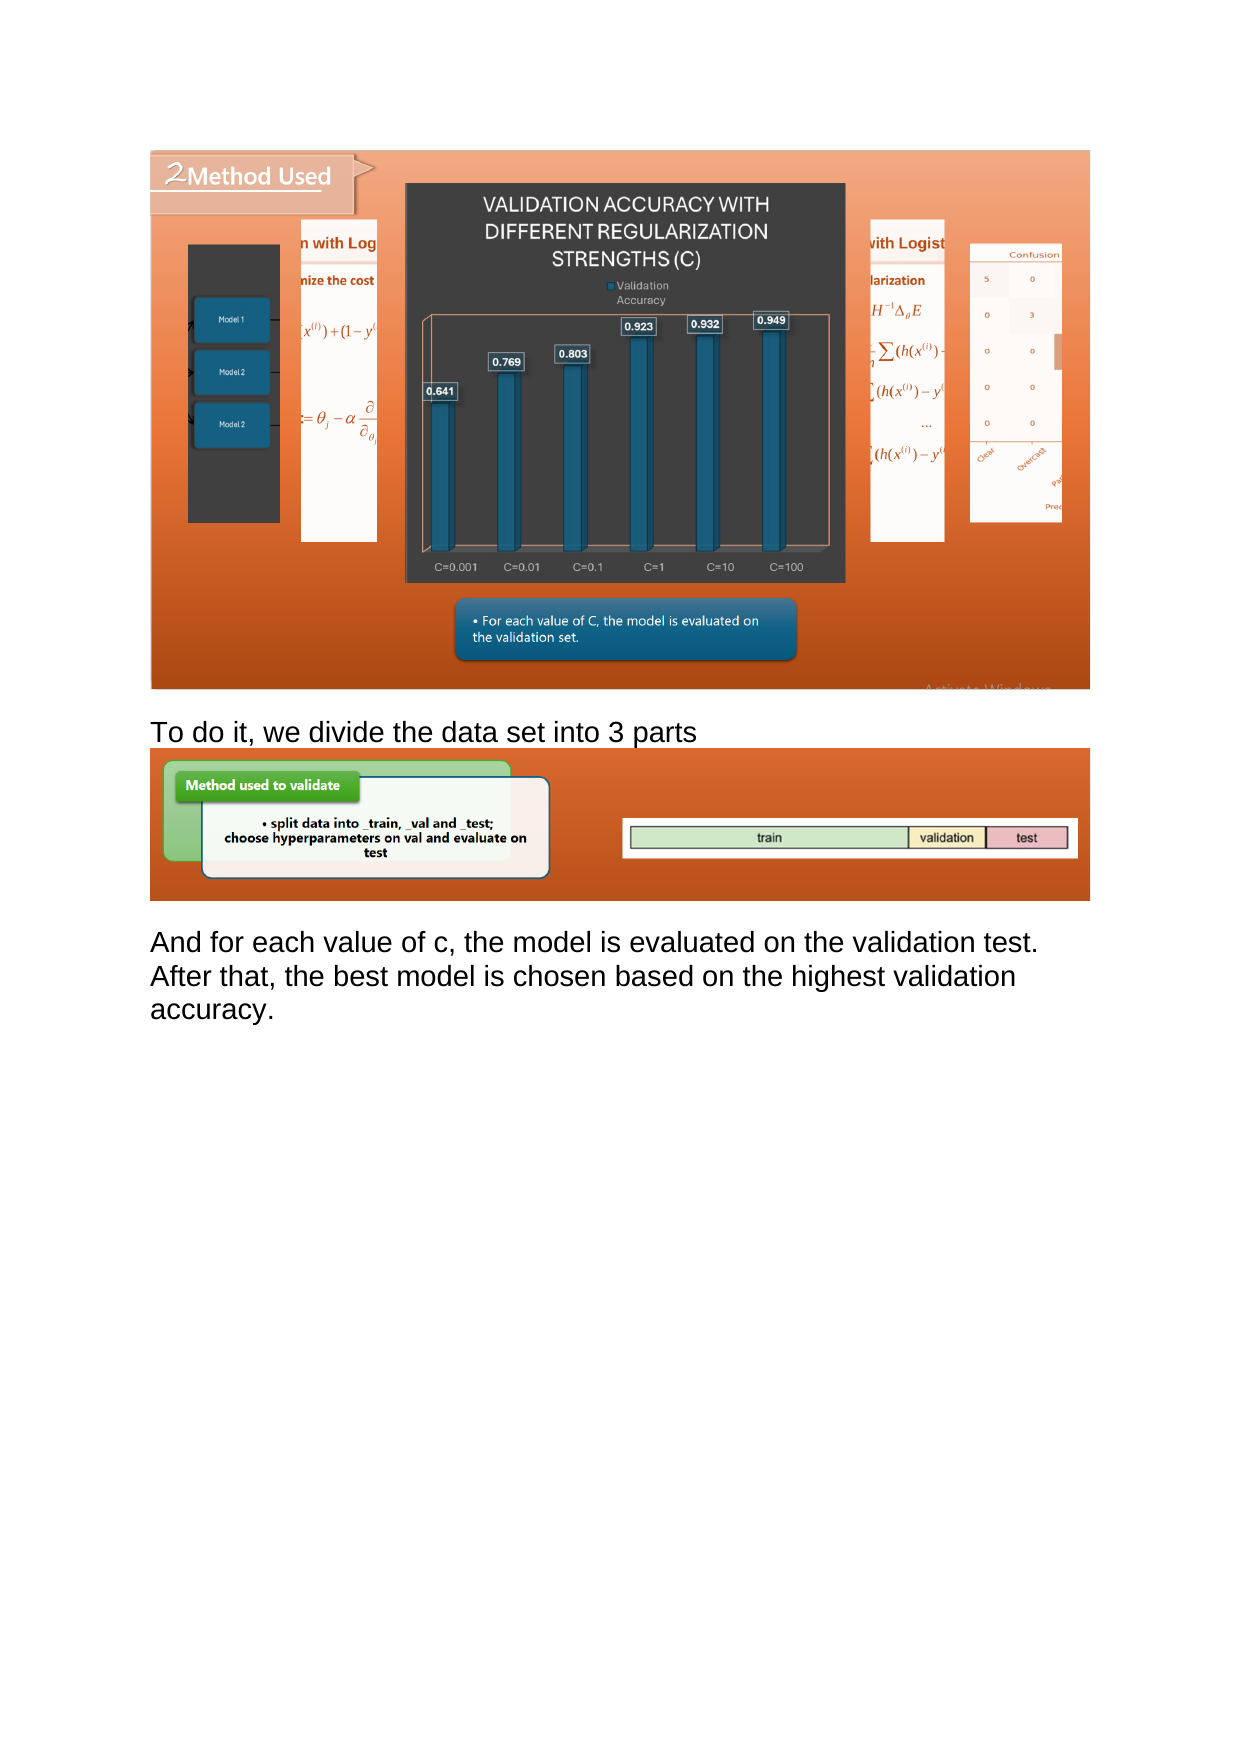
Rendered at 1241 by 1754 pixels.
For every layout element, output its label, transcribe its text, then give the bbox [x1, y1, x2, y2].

picture [150, 150, 1091, 690]
text To do it, we divide the data set into 3 parts [150, 714, 1090, 748]
picture [150, 748, 1091, 901]
text And for each value of c, the model is evaluated on the validation test. After that, the best model is chosen based on the highest validation accuracy. [150, 925, 1090, 1026]
